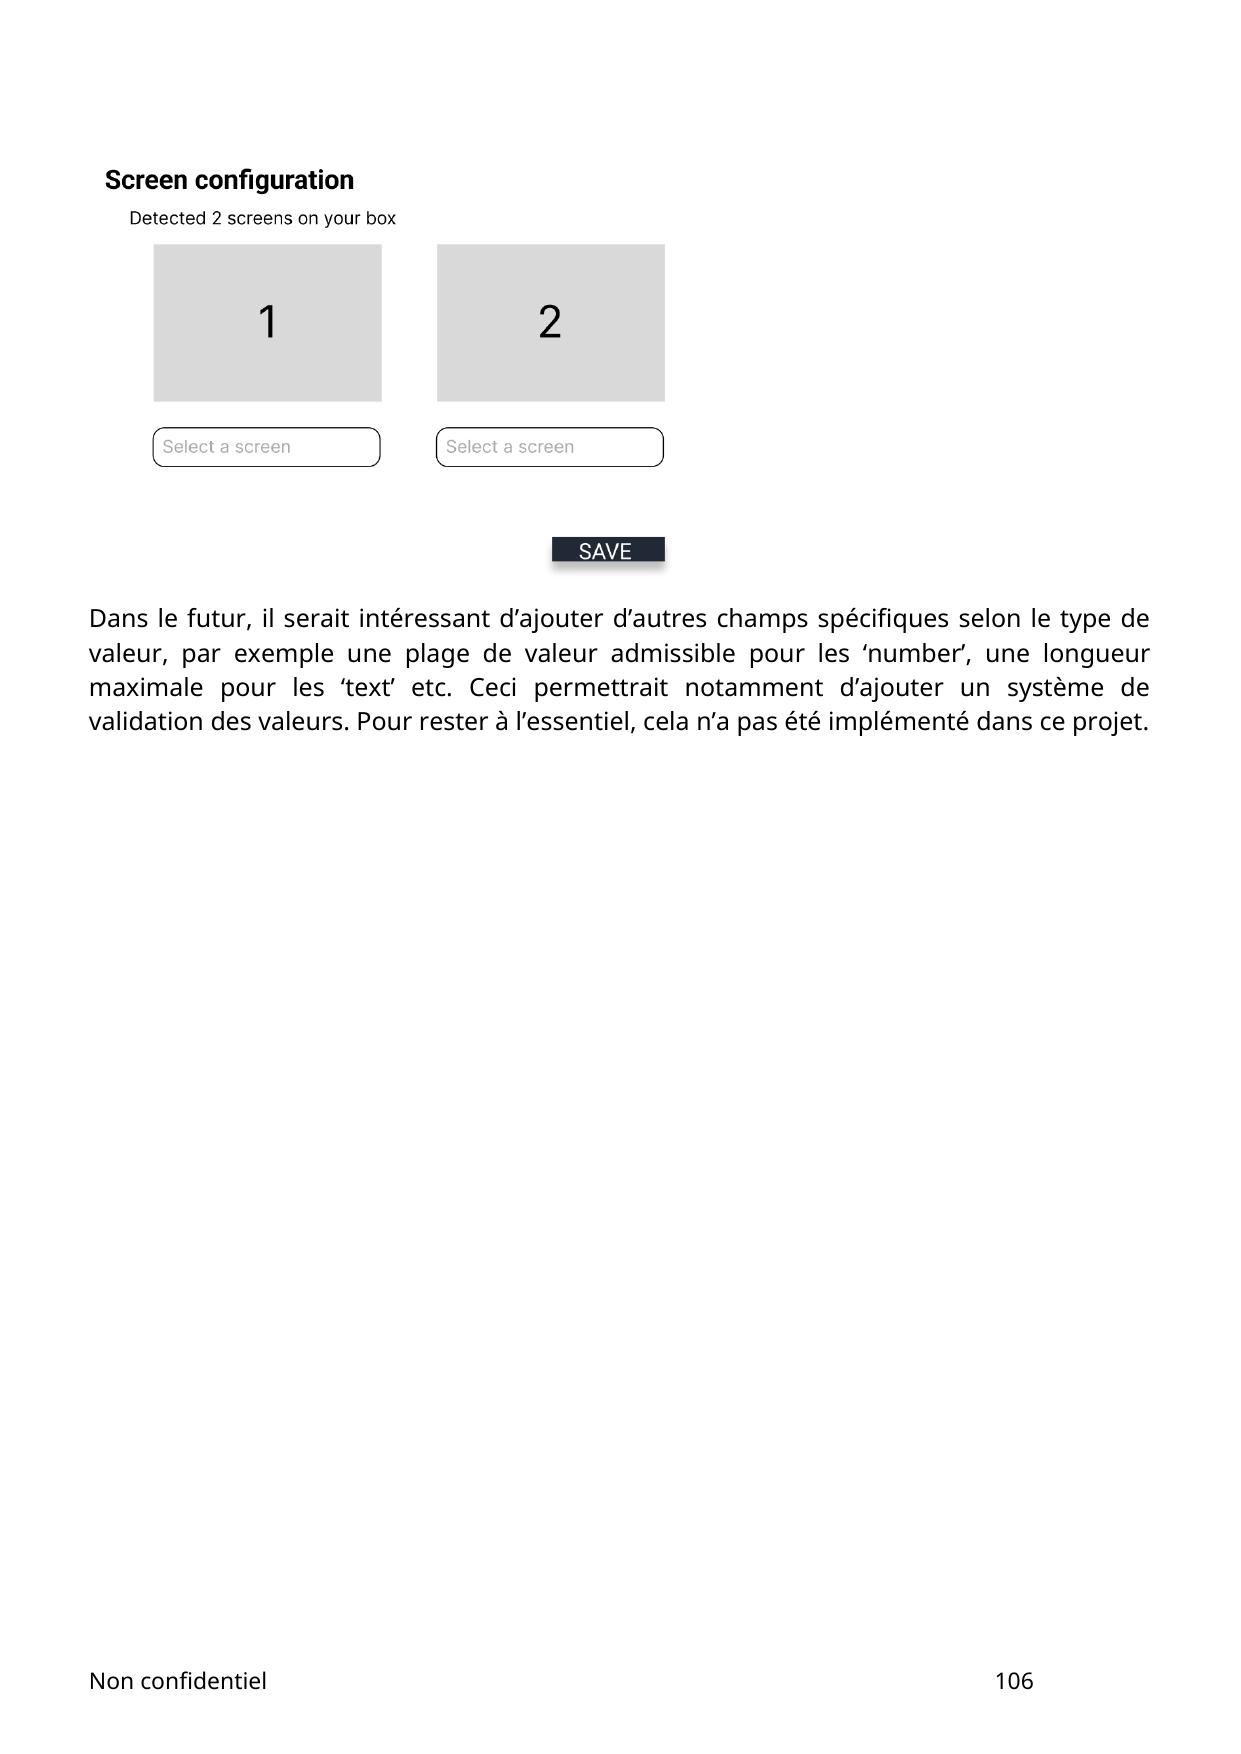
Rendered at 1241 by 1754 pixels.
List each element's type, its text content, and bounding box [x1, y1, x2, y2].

picture [88, 147, 698, 583]
text Dans le futur, il serait intéressant d’ajouter d’autres champs spécifiques selon le type de valeur, par exemple une plage de valeur admissible pour les ‘number’, une longueur maximale pour les ‘text’ etc. Ceci permettrait notamment d’ajouter un système de validation des valeurs. Pour rester à l’essentiel, cela n’a pas été implémenté dans ce projet. [89, 601, 1152, 737]
